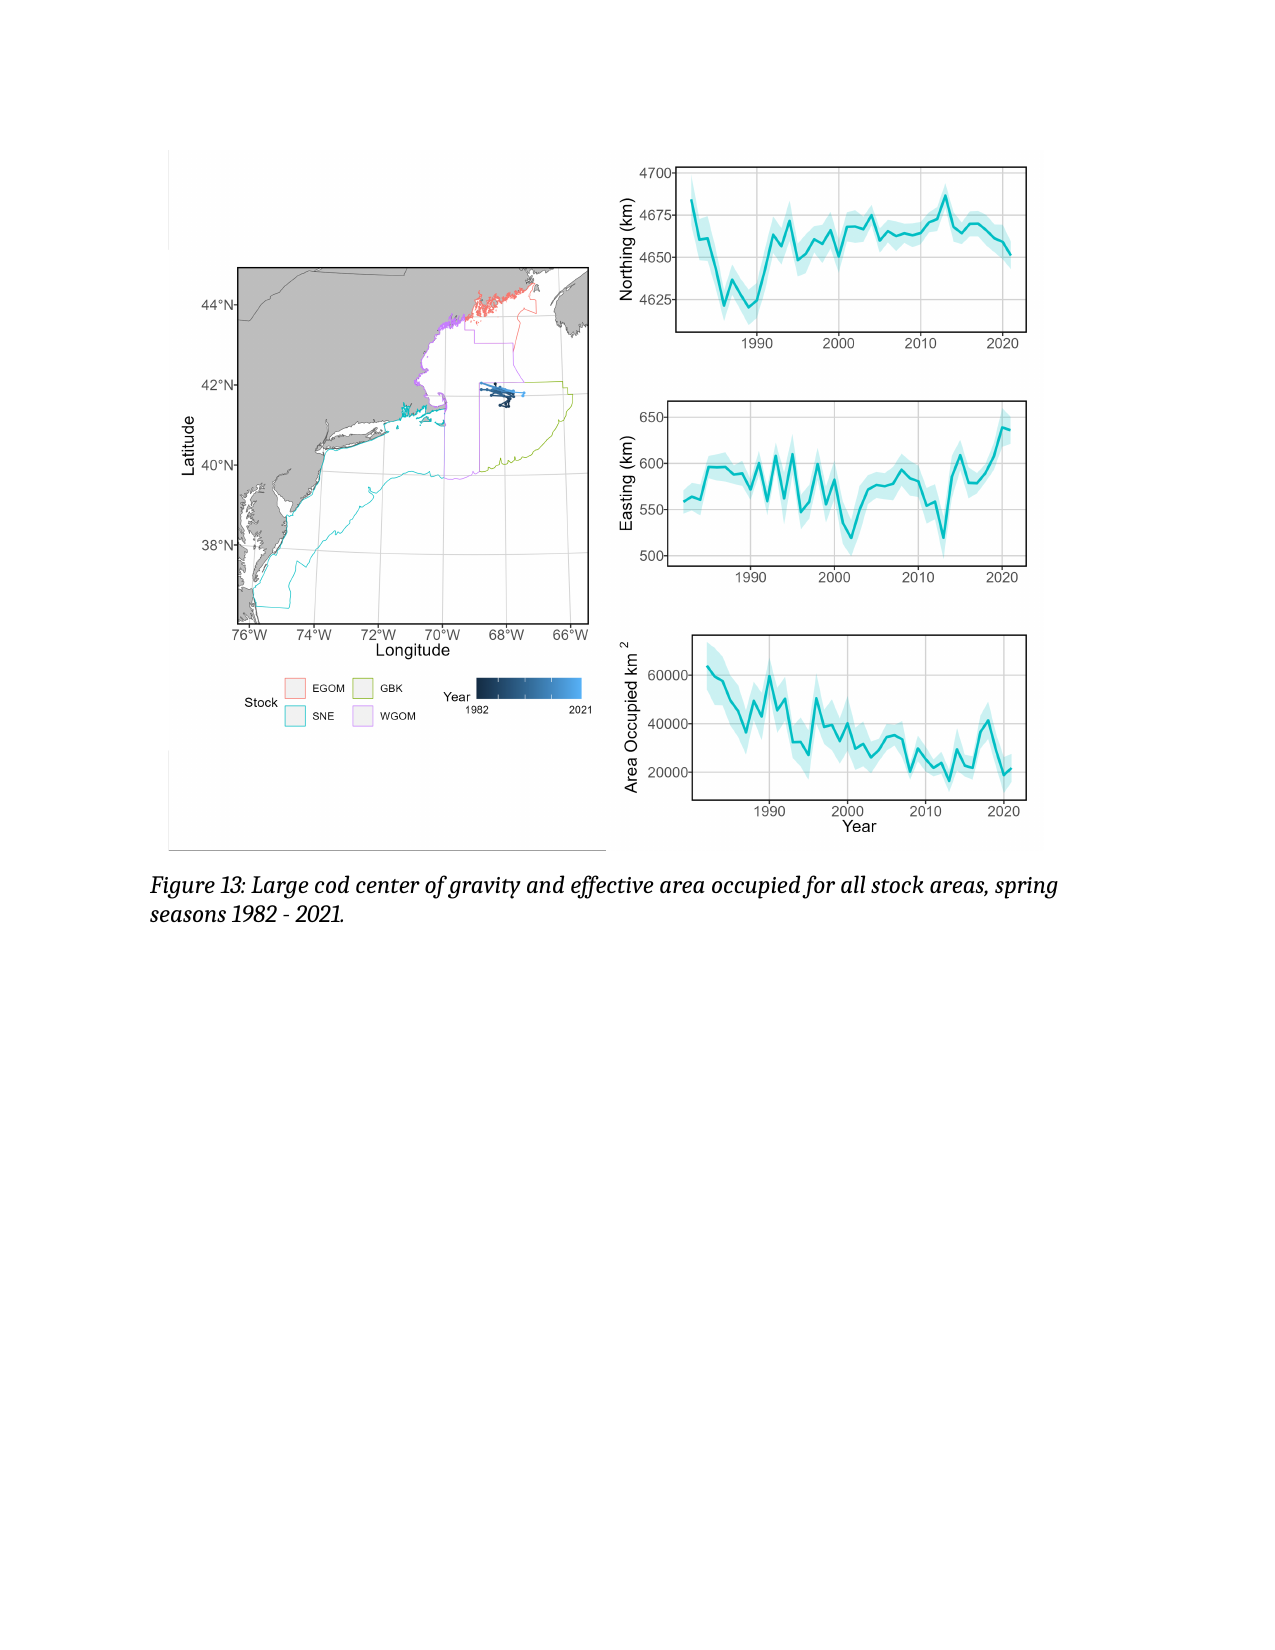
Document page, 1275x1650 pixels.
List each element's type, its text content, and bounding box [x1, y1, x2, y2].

picture [168, 150, 1044, 851]
text Figure 13: Large cod center of gravity and effective area occupied for all stock areas, spring seasons 1982 - 2021. [150, 871, 1125, 928]
